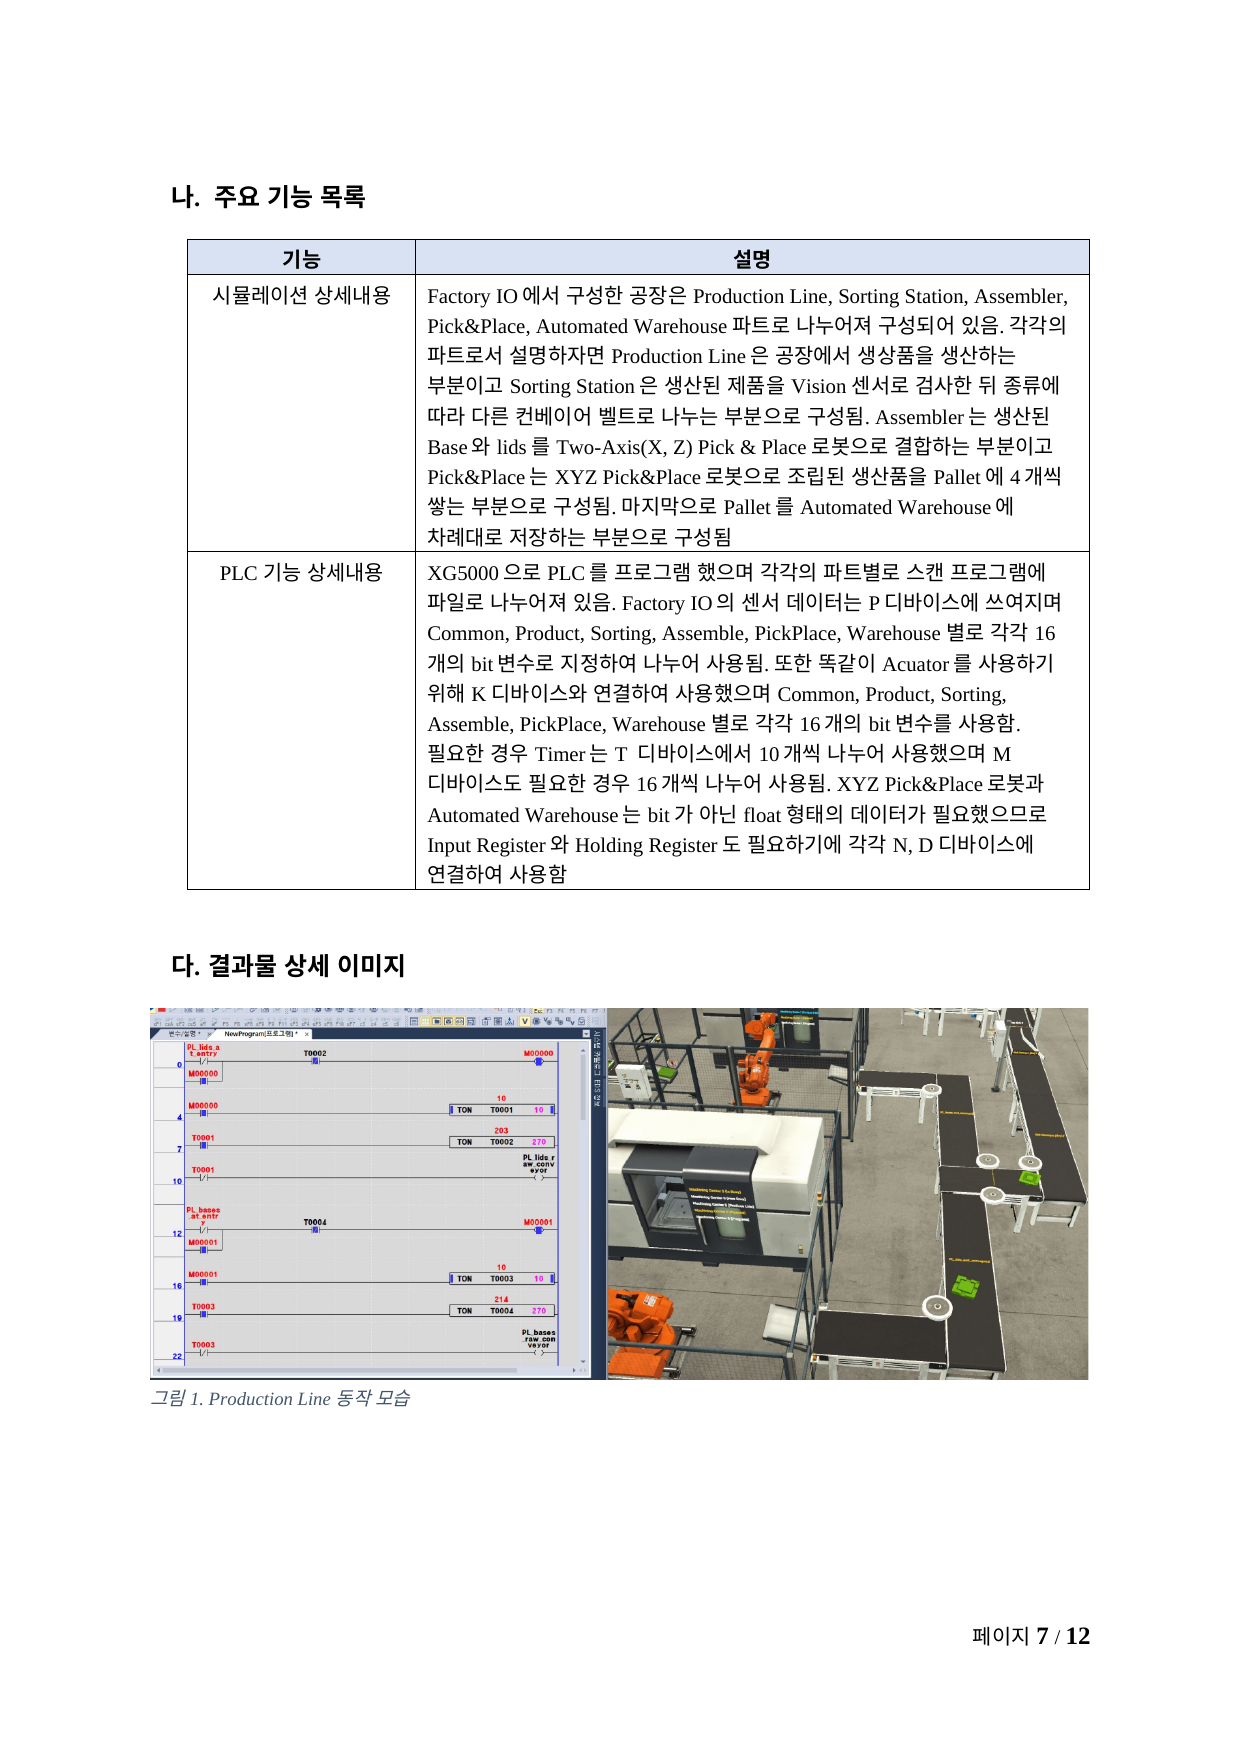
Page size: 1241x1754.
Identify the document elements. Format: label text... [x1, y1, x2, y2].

subtitle 주요 기능 목록 [171, 177, 1090, 213]
table_cell PLC 기능 상세내용 [188, 552, 415, 888]
table_cell Factory IO에서 구성한 공장은 Production Line, Sorting Station, Assembler, Pick&Place, Automated Warehouse 파트로 나누어져 구성되어 있음. 각각의 파트로서 설명하자면 Production Line은 공장에서 생상품을 생산하는 부분이고 Sorting Station은 생산된 제품을 Vision 센서로 검사한 뒤 종류에 따라 다른 컨베이어 벨트로 나누는 부분으로 구성됨. Assembler는 생산된 Base와 lids를 Two-Axis(X, Z) Pick & Place 로봇으로 결합하는 부분이고 Pick&Place는 XYZ Pick&Place로봇으로 조립된 생산품을 Pallet에 4개씩 쌓는 부분으로 구성됨. 마지막으로 Pallet를 Automated Warehouse에 차례대로 저장하는 부분으로 구성됨 [416, 275, 1089, 551]
subtitle 결과물 상세 이미지 [171, 947, 1090, 983]
table_cell XG5000으로 PLC를 프로그램 했으며 각각의 파트별로 스캔 프로그램에 파일로 나누어져 있음. Factory IO의 센서 데이터는 P디바이스에 쓰여지며 Common, Product, Sorting, Assemble, PickPlace, Warehouse 별로 각각 16개의 bit변수로 지정하여 나누어 사용됨. 또한 똑같이 Acuator를 사용하기 위해 K 디바이스와 연결하여 사용했으며 Common, Product, Sorting, Assemble, PickPlace, Warehouse 별로 각각 16개의 bit변수를 사용함. 필요한 경우 Timer는 T 디바이스에서 10개씩 나누어 사용했으며 M디바이스도 필요한 경우 16개씩 나누어 사용됨. XYZ Pick&Place로봇과 Automated Warehouse는 bit가 아닌 float 형태의 데이터가 필요했으므로 Input Register와 Holding Register도 필요하기에 각각 N, D 디바이스에 연결하여 사용함 [416, 552, 1089, 888]
table_header 설명 [416, 240, 1089, 274]
picture [150, 1008, 1089, 1380]
table_cell 시뮬레이션 상세내용 [188, 275, 415, 551]
table_header 기능 [188, 240, 415, 274]
text 그림 1. Production Line 동작 모습 [150, 1384, 1090, 1411]
